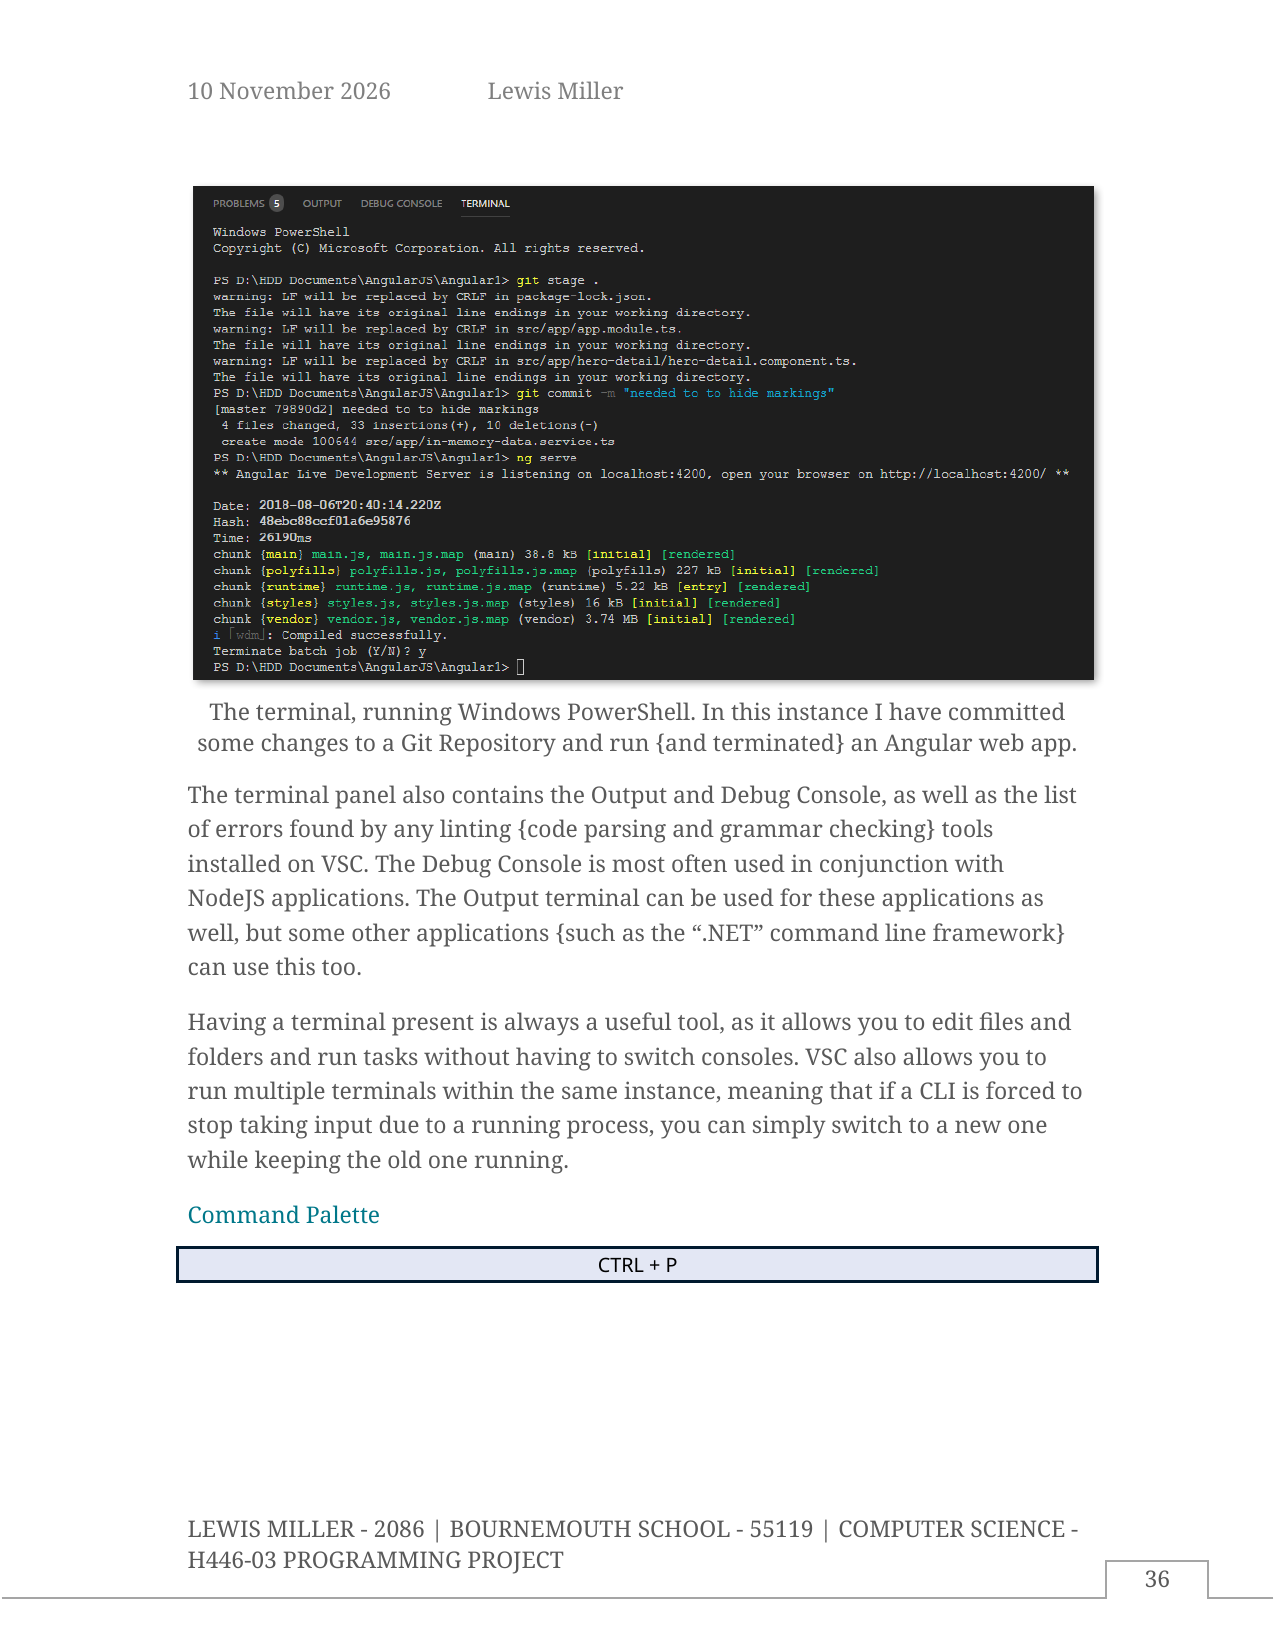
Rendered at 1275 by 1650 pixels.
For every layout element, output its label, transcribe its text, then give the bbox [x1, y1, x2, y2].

text The terminal panel also contains the Output and Debug Console, as well as the list of errors found by any linting {code parsing and grammar checking} tools installed on VSC. The Debug Console is most often used in conjunction with NodeJS applications. The Output terminal can be used for these applications as well, but some other applications {such as the “.NET” command line framework} can use this too. [187, 779, 1087, 982]
text The terminal, running Windows PowerShell. In this instance I have committed some changes to a Git Repository and run {and terminated} an Angular web app. [187, 696, 1087, 758]
subtitle Command Palette [187, 1199, 1087, 1230]
text Having a terminal present is always a useful tool, as it allows you to edit files and folders and run tasks without having to switch consoles. VSC also allows you to run multiple terminals within the same instance, meaning that if a CLI is forced to stop taking input due to a running process, you can simply switch to a new one while keeping the old one running. [187, 1006, 1087, 1175]
text CTRL + P [179, 1249, 1096, 1280]
picture [193, 186, 1094, 680]
